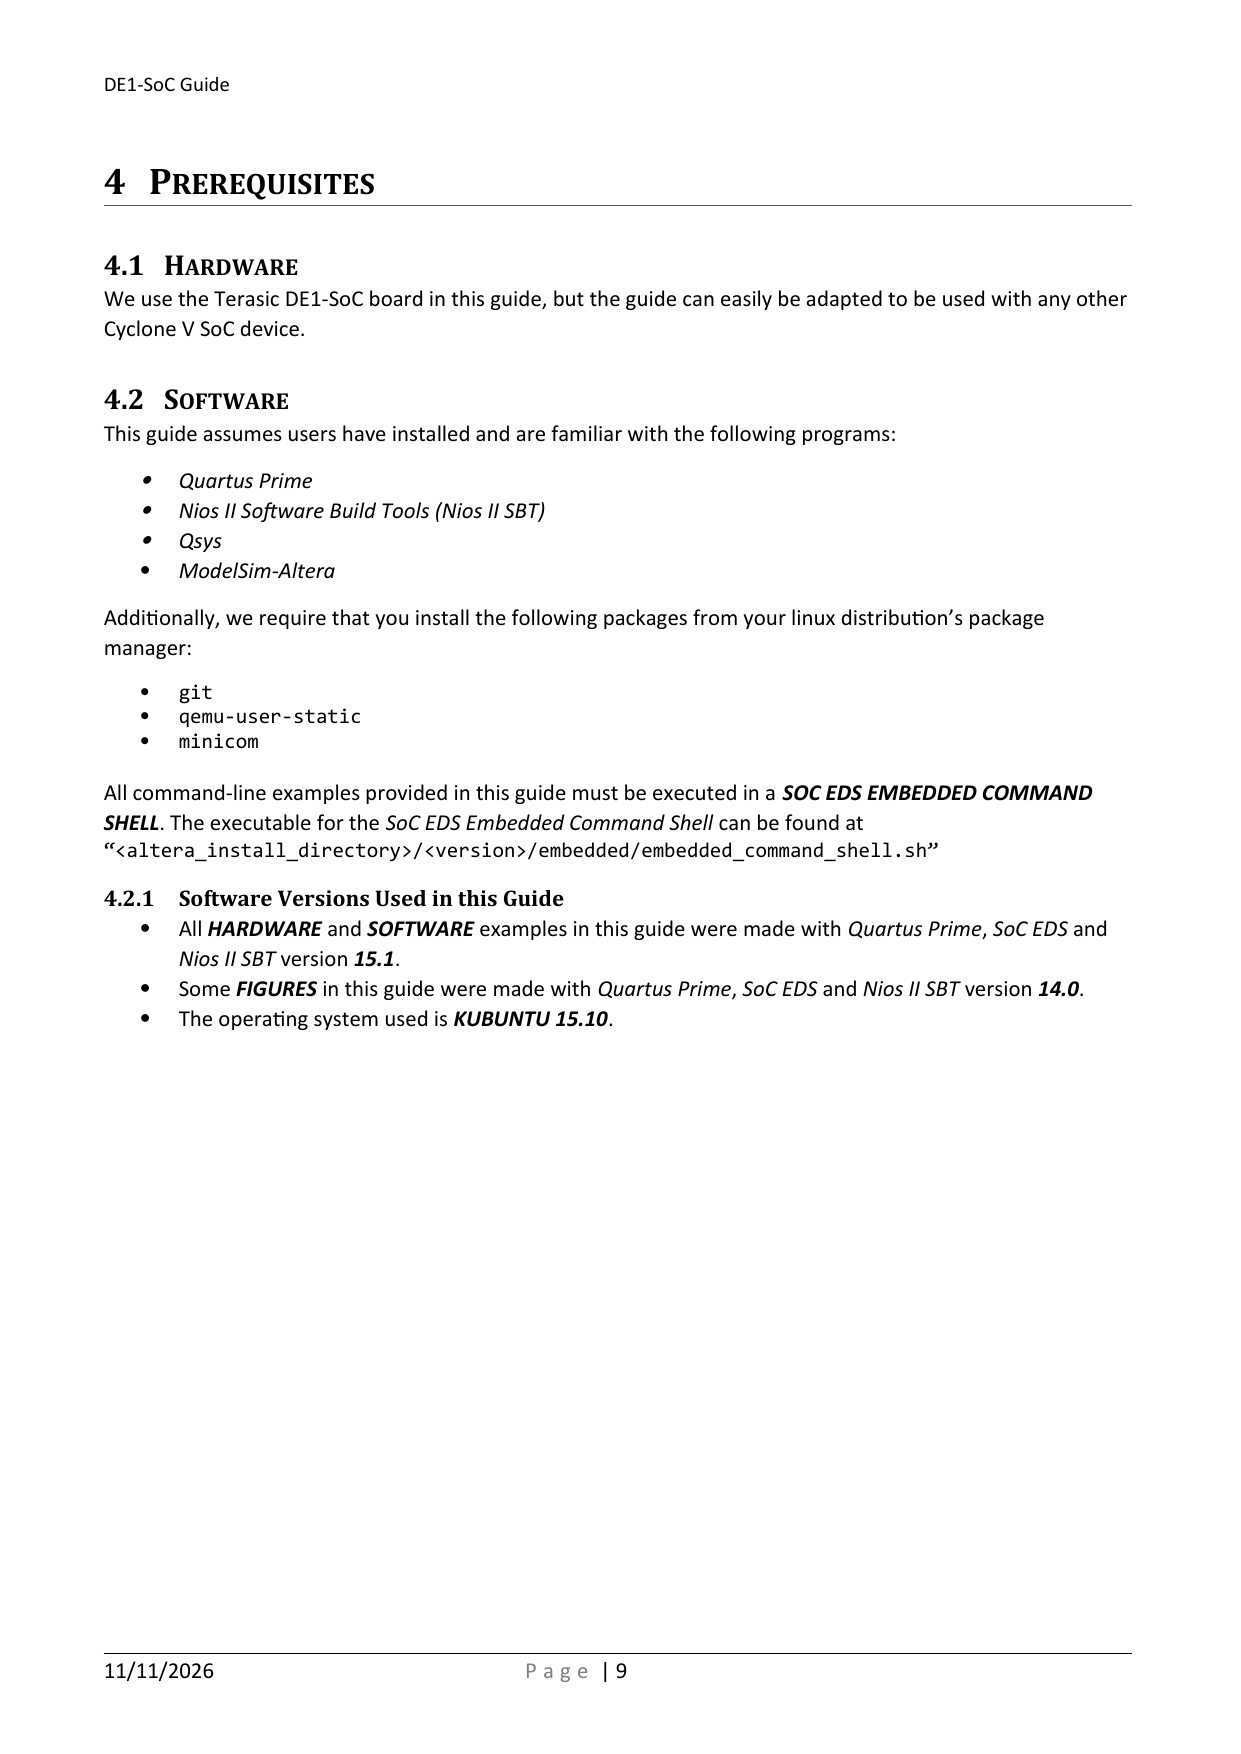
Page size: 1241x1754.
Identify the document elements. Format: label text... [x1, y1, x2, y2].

subtitle Software [103, 382, 1132, 416]
list ModelSim-Altera [141, 556, 1132, 584]
text We use the Terasic DE1-SoC board in this guide, but the guide can easily be adapted to be used with any other Cyclone V SoC device. [103, 284, 1132, 342]
list Qsys [141, 526, 1132, 554]
list Quartus Prime [141, 466, 1132, 494]
list Some figures in this guide were made with Quartus Prime, SoC EDS and Nios II SBT version 14.0. [141, 974, 1132, 1002]
list minicom [141, 729, 1132, 753]
subtitle Hardware [103, 247, 1132, 281]
subtitle Software Versions Used in this Guide [103, 885, 1132, 912]
text This guide assumes users have installed and are familiar with the following programs: [103, 419, 1132, 447]
list Nios II Software Build Tools (Nios II SBT) [141, 496, 1132, 524]
list All hardware and software examples in this guide were made with Quartus Prime, SoC EDS and Nios II SBT version 15.1. [141, 914, 1132, 972]
subtitle Prerequisites [103, 159, 1132, 206]
text Additionally, we require that you install the following packages from your linux distribution’s package manager: [103, 603, 1132, 661]
list qemu-user-static [141, 705, 1132, 729]
list git [141, 680, 1132, 705]
list The operating system used is KUbuntu 15.10. [141, 1004, 1132, 1033]
text All command-line examples provided in this guide must be executed in a SoC EDS Embedded Command Shell. The executable for the SoC EDS Embedded Command Shell can be found at “<altera_install_directory>/<version>/embedded/embedded_command_shell.sh” [103, 778, 1132, 862]
